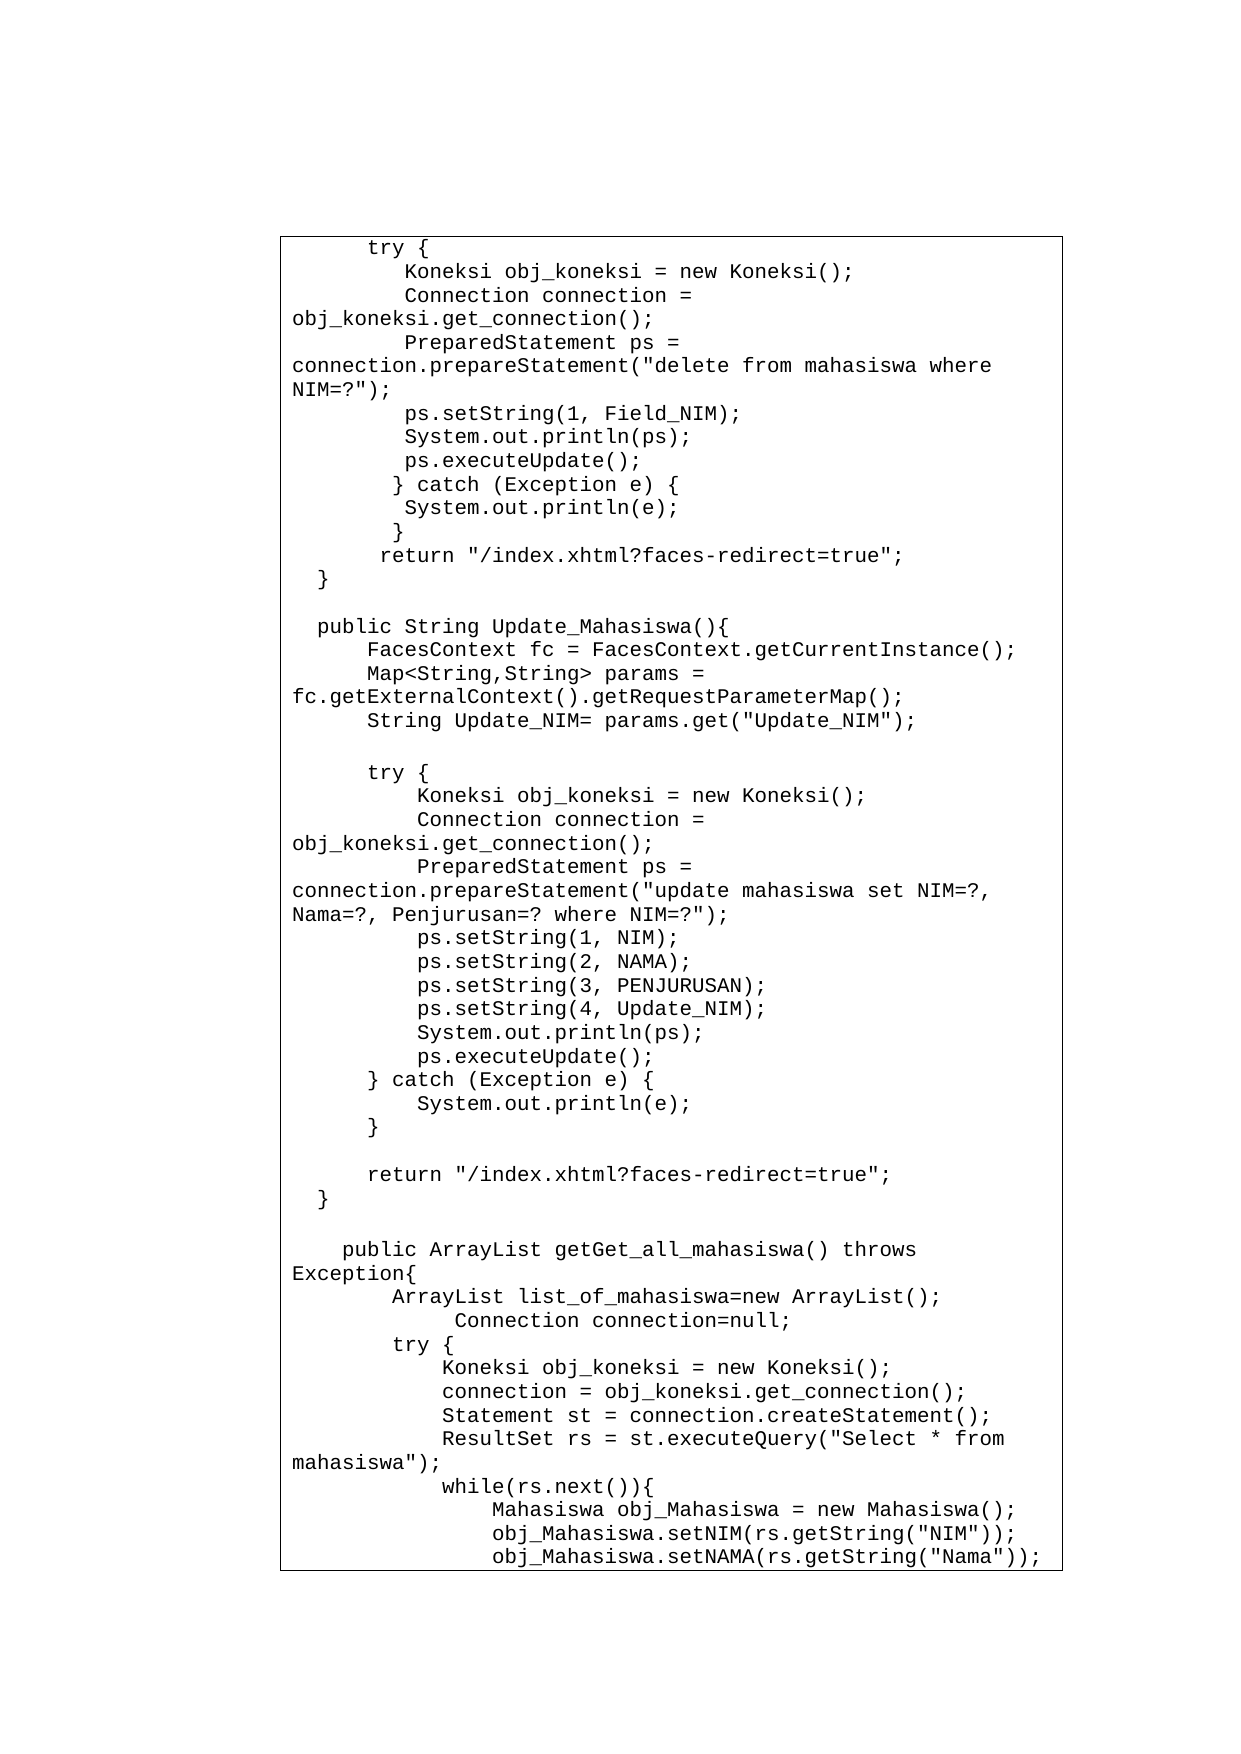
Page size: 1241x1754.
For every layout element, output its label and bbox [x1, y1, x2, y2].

table_header [281, 237, 1062, 1570]
